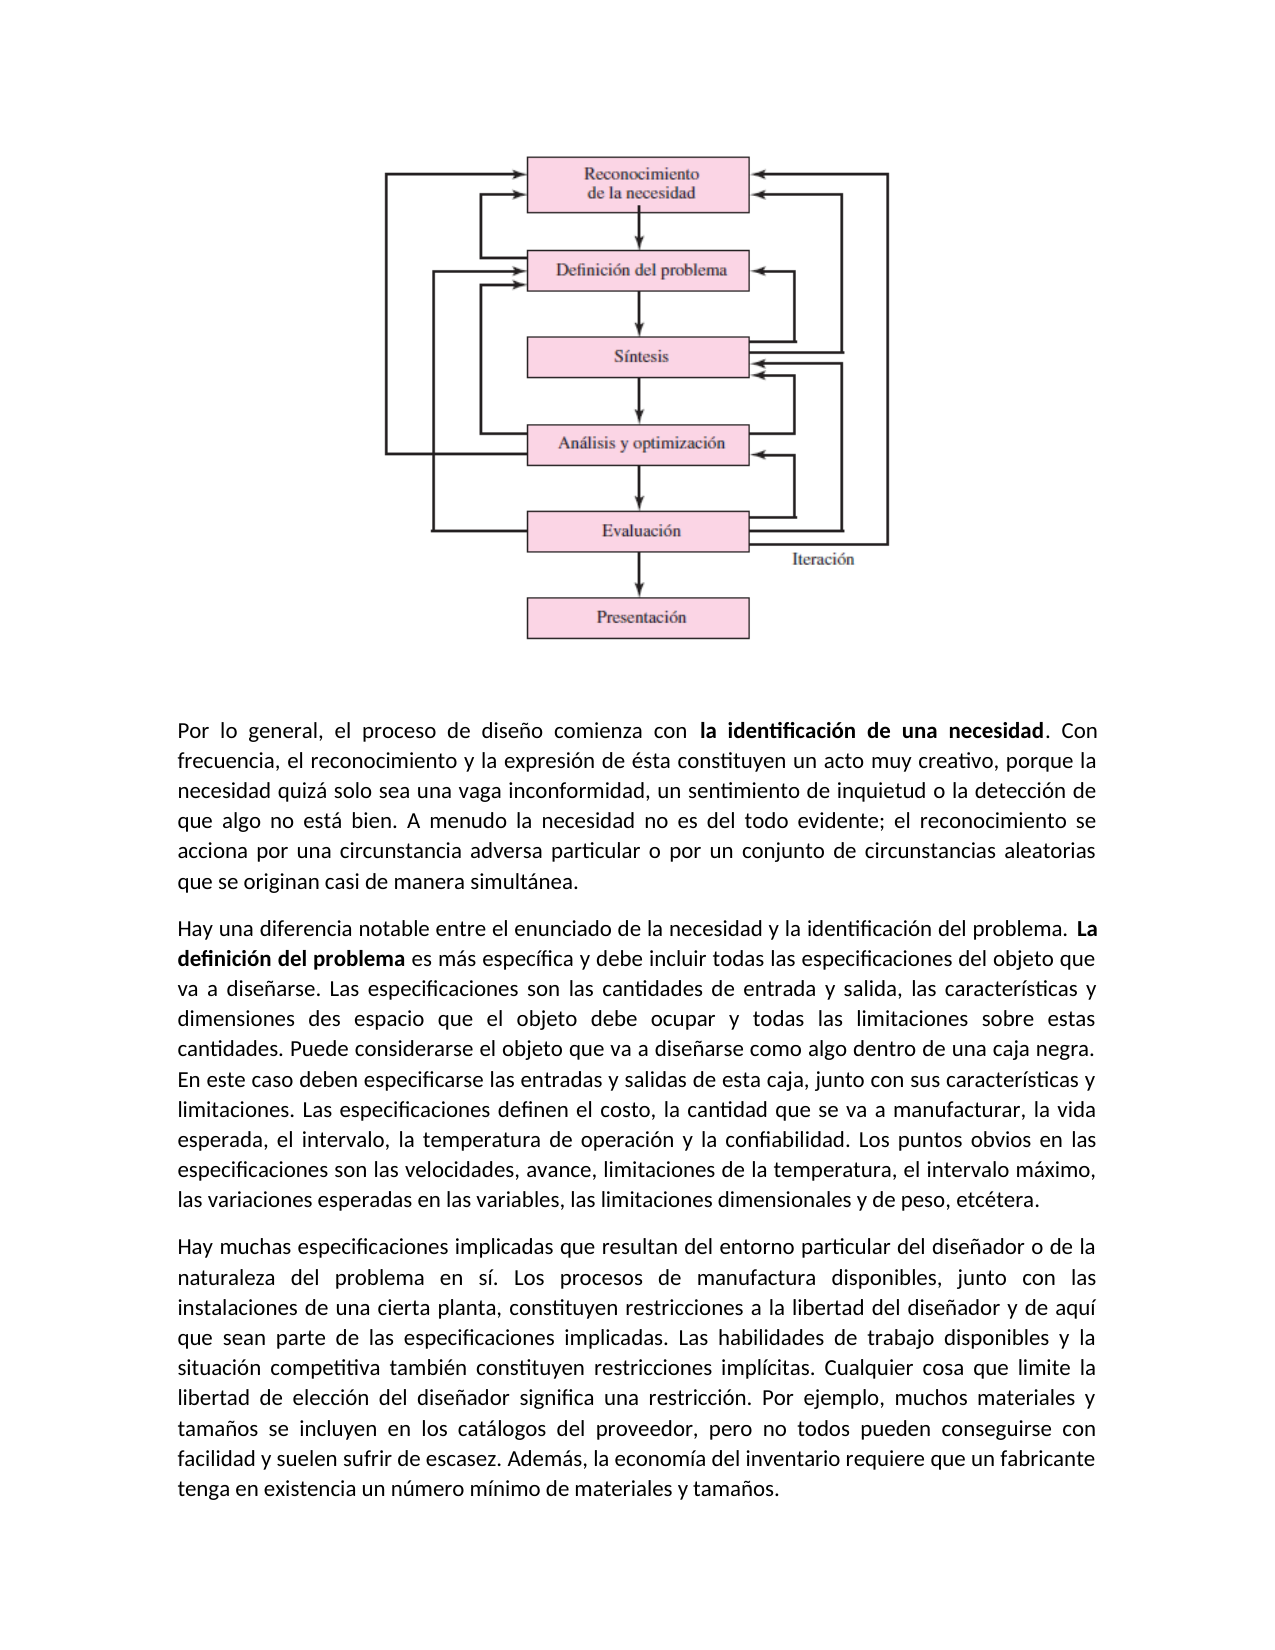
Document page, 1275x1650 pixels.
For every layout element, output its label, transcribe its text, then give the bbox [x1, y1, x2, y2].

picture [363, 147, 912, 652]
text Por lo general, el proceso de diseño comienza con la identificación de una necesidad. Con frecuencia, el reconocimiento y la expresión de ésta constituyen un acto muy creativo, porque la necesidad quizá solo sea una vaga inconformidad, un sentimiento de inquietud o la detección de que algo no está bien. A menudo la necesidad no es del todo evidente; el reconocimiento se acciona por una circunstancia adversa particular o por un conjunto de circunstancias aleatorias que se originan casi de manera simultánea. [177, 716, 1098, 895]
text Hay muchas especificaciones implicadas que resultan del entorno particular del diseñador o de la naturaleza del problema en sí. Los procesos de manufactura disponibles, junto con las instalaciones de una cierta planta, constituyen restricciones a la libertad del diseñador y de aquí que sean parte de las especificaciones implicadas. Las habilidades de trabajo disponibles y la situación competitiva también constituyen restricciones implícitas. Cualquier cosa que limite la libertad de elección del diseñador significa una restricción. Por ejemplo, muchos materiales y tamaños se incluyen en los catálogos del proveedor, pero no todos pueden conseguirse con facilidad y suelen sufrir de escasez. Además, la economía del inventario requiere que un fabricante tenga en existencia un número mínimo de materiales y tamaños. [177, 1232, 1098, 1502]
text Hay una diferencia notable entre el enunciado de la necesidad y la identificación del problema. La definición del problema es más específica y debe incluir todas las especificaciones del objeto que va a diseñarse. Las especificaciones son las cantidades de entrada y salida, las características y dimensiones des espacio que el objeto debe ocupar y todas las limitaciones sobre estas cantidades. Puede considerarse el objeto que va a diseñarse como algo dentro de una caja negra. En este caso deben especificarse las entradas y salidas de esta caja, junto con sus características y limitaciones. Las especificaciones definen el costo, la cantidad que se va a manufacturar, la vida esperada, el intervalo, la temperatura de operación y la confiabilidad. Los puntos obvios en las especificaciones son las velocidades, avance, limitaciones de la temperatura, el intervalo máximo, las variaciones esperadas en las variables, las limitaciones dimensionales y de peso, etcétera. [177, 914, 1098, 1213]
